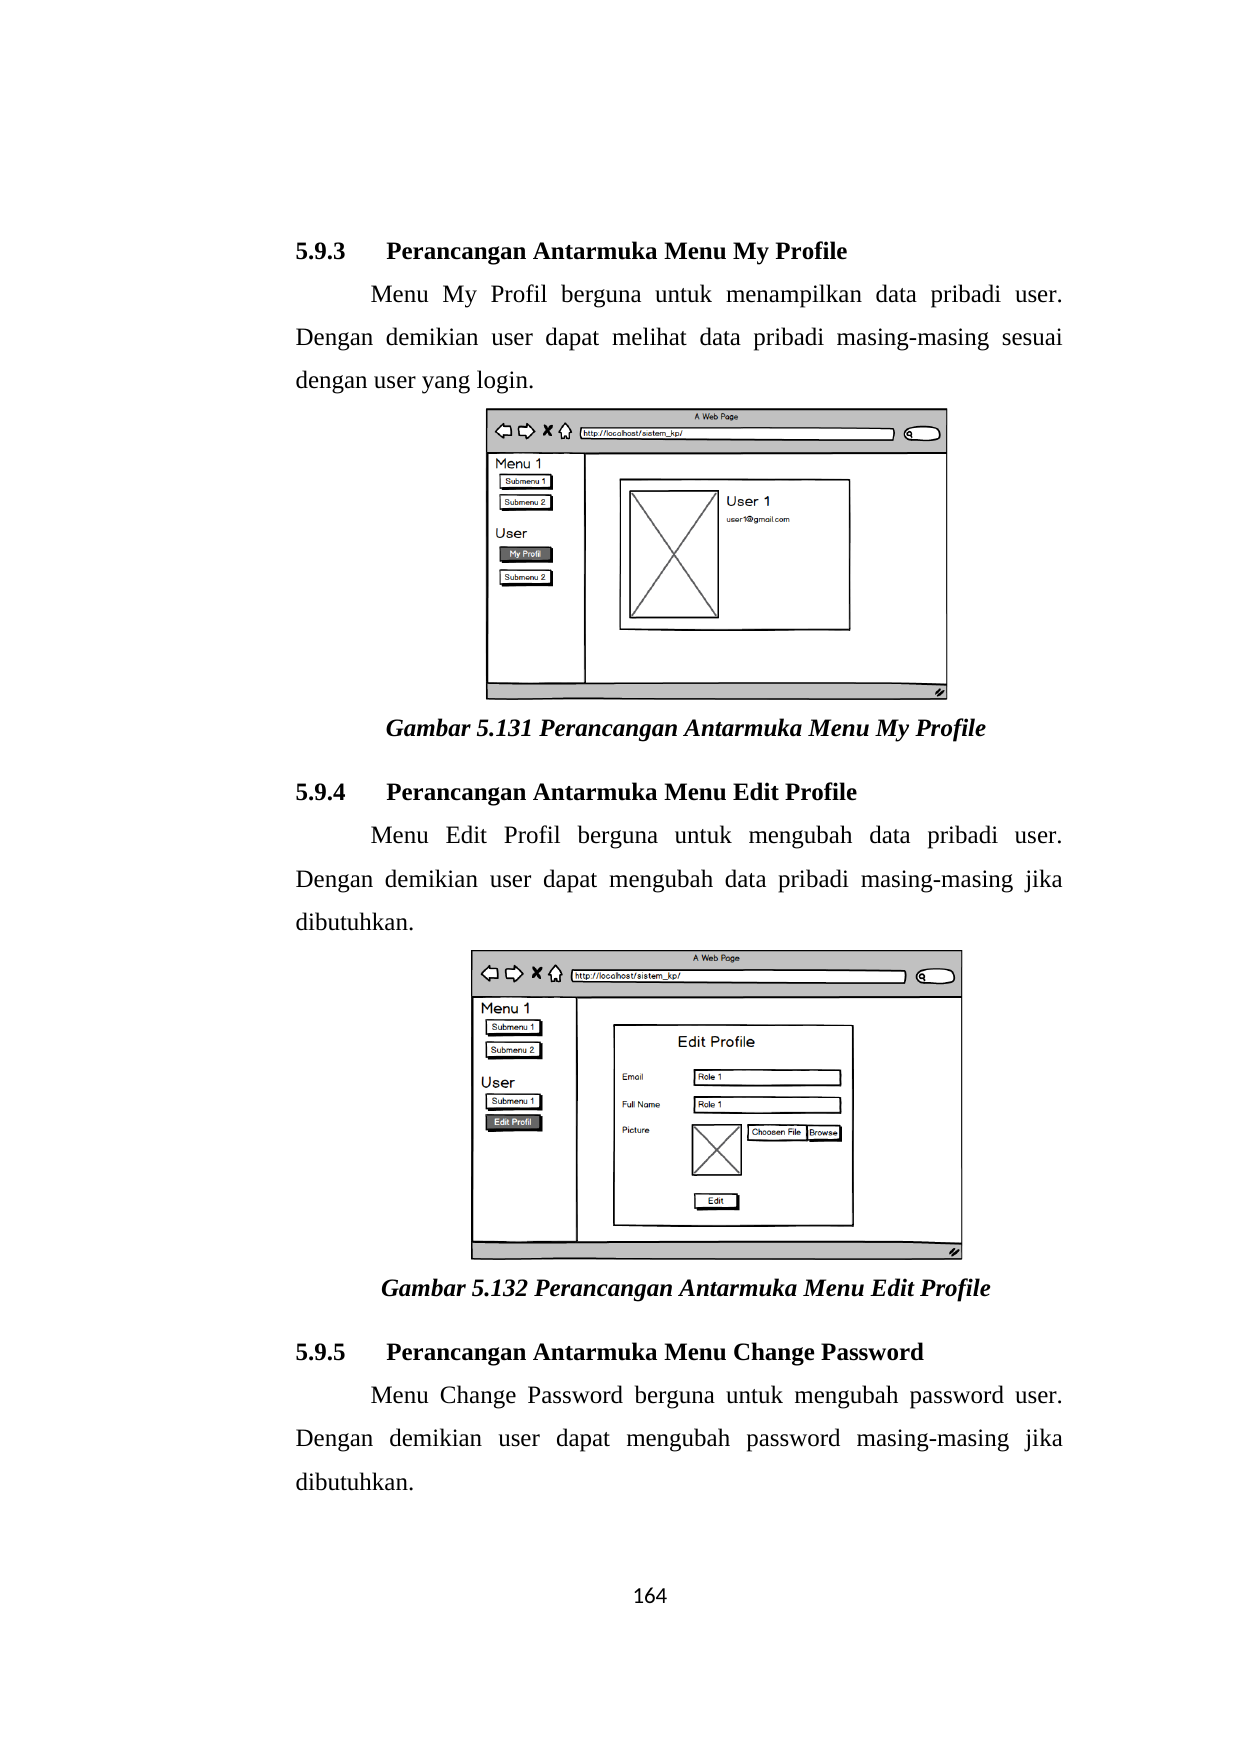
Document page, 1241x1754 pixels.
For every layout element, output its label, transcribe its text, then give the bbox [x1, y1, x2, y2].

picture [485, 408, 948, 700]
text Gambar 5.132 Perancangan Antarmuka Menu Edit Profile [311, 1273, 1063, 1302]
subtitle Perancangan Antarmuka Menu My Profile [295, 236, 1063, 265]
text Menu My Profil berguna untuk menampilkan data pribadi user. Dengan demikian user dapat melihat data pribadi masing-masing sesuai dengan user yang login. [295, 279, 1063, 394]
subtitle Perancangan Antarmuka Menu Change Password [295, 1337, 1063, 1366]
text Menu Edit Profil berguna untuk mengubah data pribadi user. Dengan demikian user dapat mengubah data pribadi masing-masing jika dibutuhkan. [295, 821, 1063, 936]
text Menu Change Password berguna untuk mengubah password user. Dengan demikian user dapat mengubah password masing-masing jika dibutuhkan. [295, 1380, 1063, 1495]
text Gambar 5.131 Perancangan Antarmuka Menu My Profile [311, 713, 1063, 742]
picture [471, 950, 963, 1260]
subtitle Perancangan Antarmuka Menu Edit Profile [295, 777, 1063, 806]
